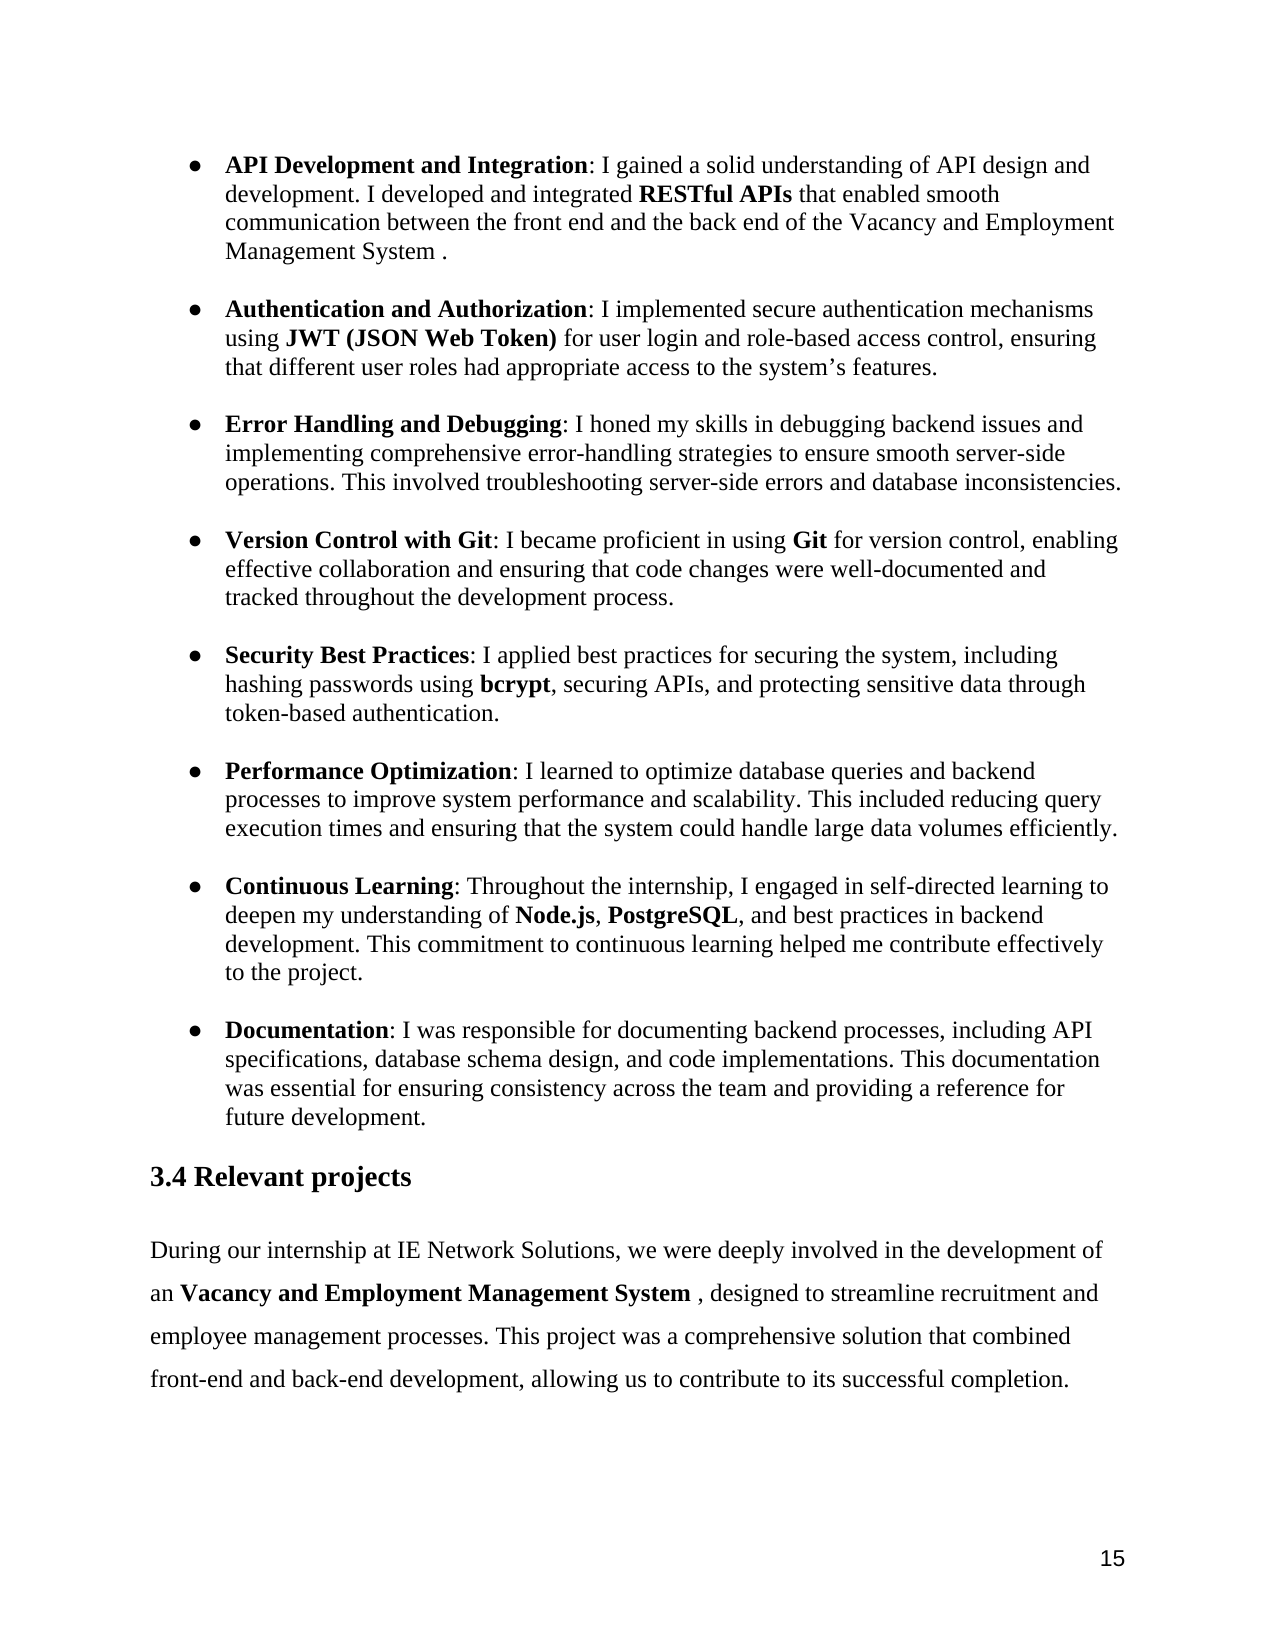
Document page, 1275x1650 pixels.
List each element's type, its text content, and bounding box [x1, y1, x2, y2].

list Version Control with Git: I became proficient in using Git for version control, enabling effective collaboration and ensuring that code changes were well-documented and tracked throughout the development process. [187, 525, 1125, 611]
text During our internship at IE Network Solutions, we were deeply involved in the development of an Vacancy and Employment Management System , designed to streamline recruitment and employee management processes. This project was a comprehensive solution that combined front-end and back-end development, allowing us to contribute to its successful completion. [150, 1235, 1125, 1393]
list Continuous Learning: Throughout the internship, I engaged in self-directed learning to deepen my understanding of Node.js, PostgreSQL, and best practices in backend development. This commitment to continuous learning helped me contribute effectively to the project. [187, 871, 1125, 986]
list Performance Optimization: I learned to optimize database queries and backend processes to improve system performance and scalability. This included reducing query execution times and ensuring that the system could handle large data volumes efficiently. [187, 756, 1125, 842]
list Authentication and Authorization: I implemented secure authentication mechanisms using JWT (JSON Web Token) for user login and role-based access control, ensuring that different user roles had appropriate access to the system’s features. [187, 294, 1125, 380]
list Security Best Practices: I applied best practices for securing the system, including hashing passwords using bcrypt, securing APIs, and protecting sensitive data through token-based authentication. [187, 640, 1125, 727]
list Documentation: I was responsible for documenting backend processes, including API specifications, database schema design, and code implementations. This documentation was essential for ensuring consistency across the team and providing a reference for future development. [187, 1015, 1125, 1130]
list API Development and Integration: I gained a solid understanding of API design and development. I developed and integrated RESTful APIs that enabled smooth communication between the front end and the back end of the Vacancy and Employment Management System . [187, 150, 1125, 265]
subtitle 3.4 Relevant projects [150, 1159, 1125, 1193]
list Error Handling and Debugging: I honed my skills in debugging backend issues and implementing comprehensive error-handling strategies to ensure smooth server-side operations. This involved troubleshooting server-side errors and database inconsistencies. [187, 409, 1125, 496]
